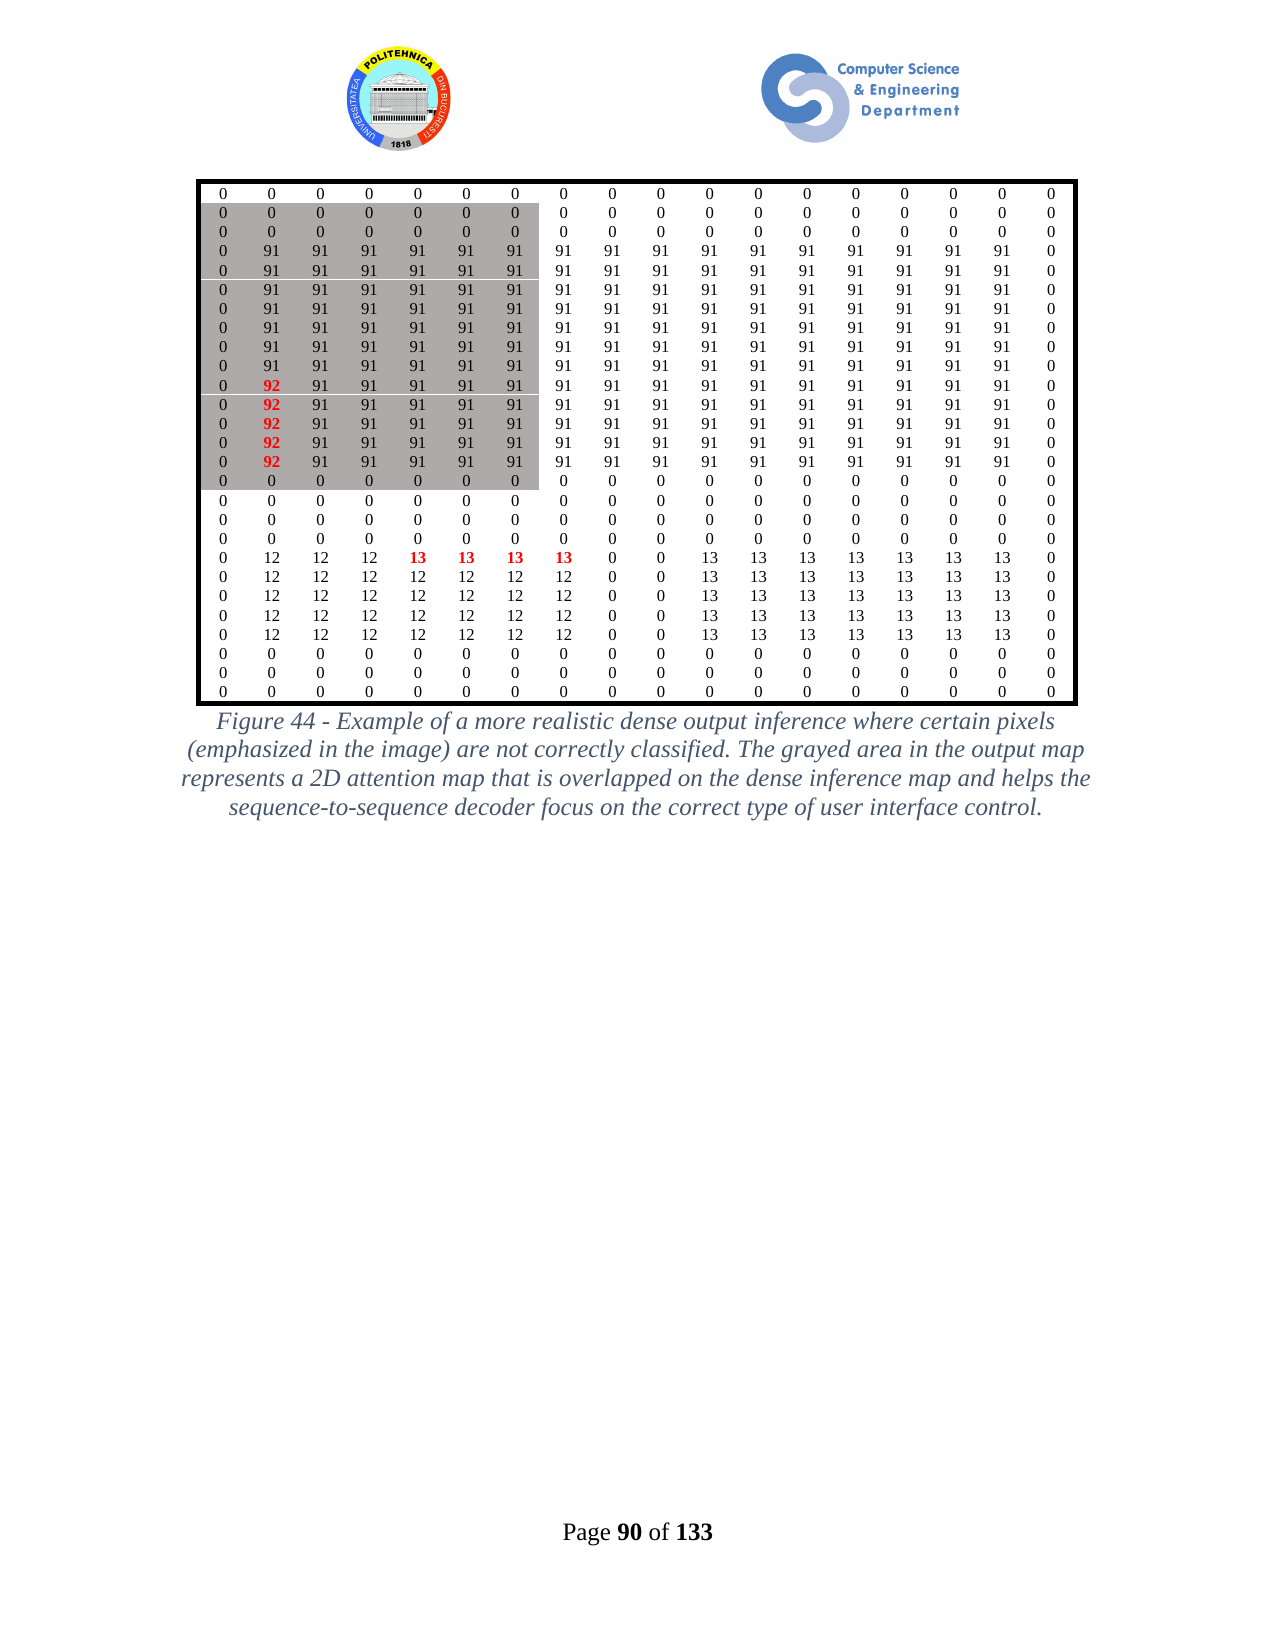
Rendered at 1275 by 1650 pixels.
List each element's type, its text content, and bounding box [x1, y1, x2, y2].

picture [346, 46, 451, 151]
table_header Figure 44 - Example of a more realistic dense output inference where certain pixels (emphasized in the image) are not correctly classified. The grayed area in the output map represents a 2D attention map that is overlapped on the dense inference map and helps the sequence-to-sequence decoder focus on the correct type of user interface control. [150, 179, 1124, 842]
picture [760, 53, 963, 144]
